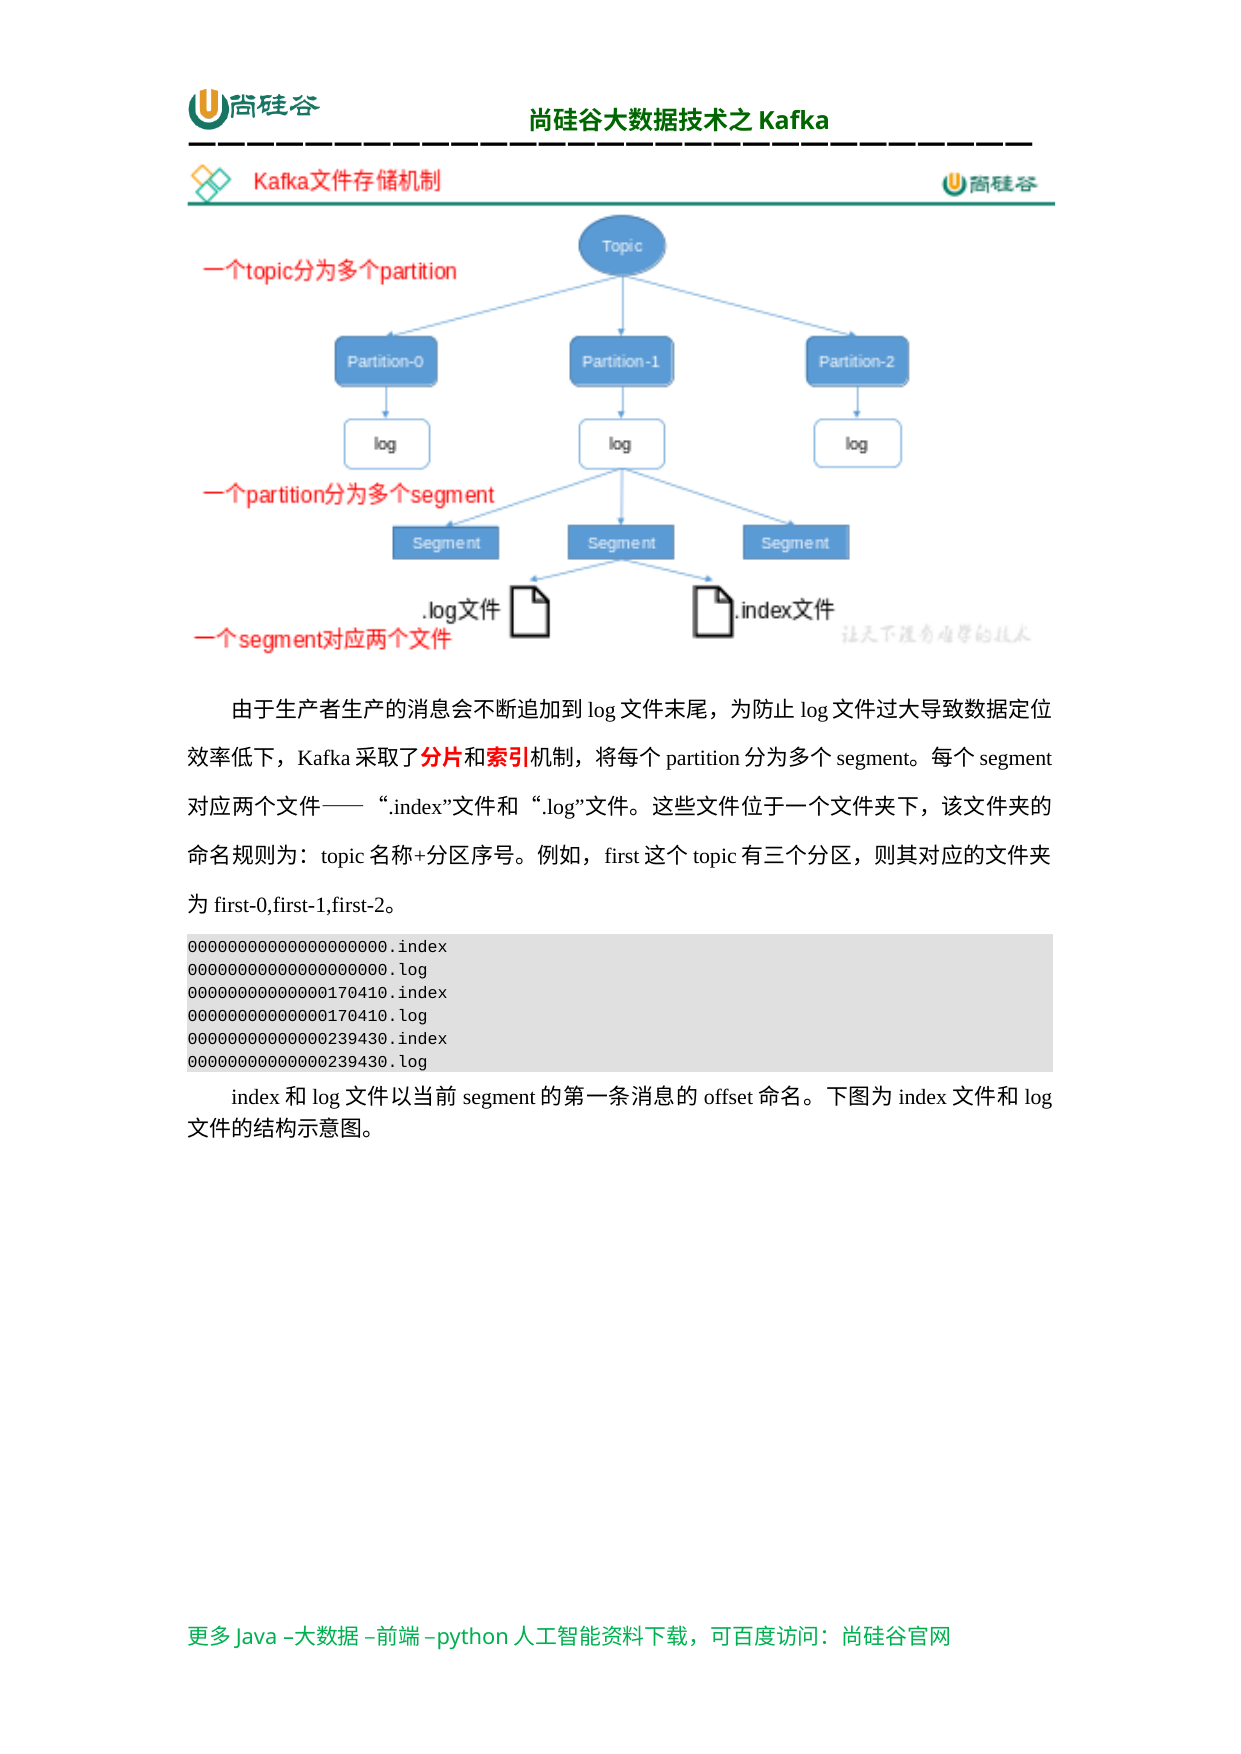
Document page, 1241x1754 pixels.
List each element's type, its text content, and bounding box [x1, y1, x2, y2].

text 00000000000000239430.index [187, 1026, 1053, 1049]
text 由于生产者生产的消息会不断追加到log文件末尾，为防止log文件过大导致数据定位效率低下，Kafka采取了分片和索引机制，将每个partition分为多个segment。每个segment对应两个文件——“.index”文件和“.log”文件。这些文件位于一个文件夹下，该文件夹的命名规则为：topic名称+分区序号。例如，first这个topic有三个分区，则其对应的文件夹为first-0,first-1,first-2。 [187, 691, 1053, 919]
text 00000000000000170410.log [187, 1003, 1053, 1026]
text 00000000000000170410.index [187, 980, 1053, 1003]
text 00000000000000000000.index [187, 934, 1053, 957]
text 00000000000000000000.log [187, 957, 1053, 980]
text 00000000000000239430.log [187, 1049, 1053, 1072]
text index和log文件以当前segment的第一条消息的offset命名。下图为index文件和log文件的结构示意图。 [187, 1078, 1053, 1143]
